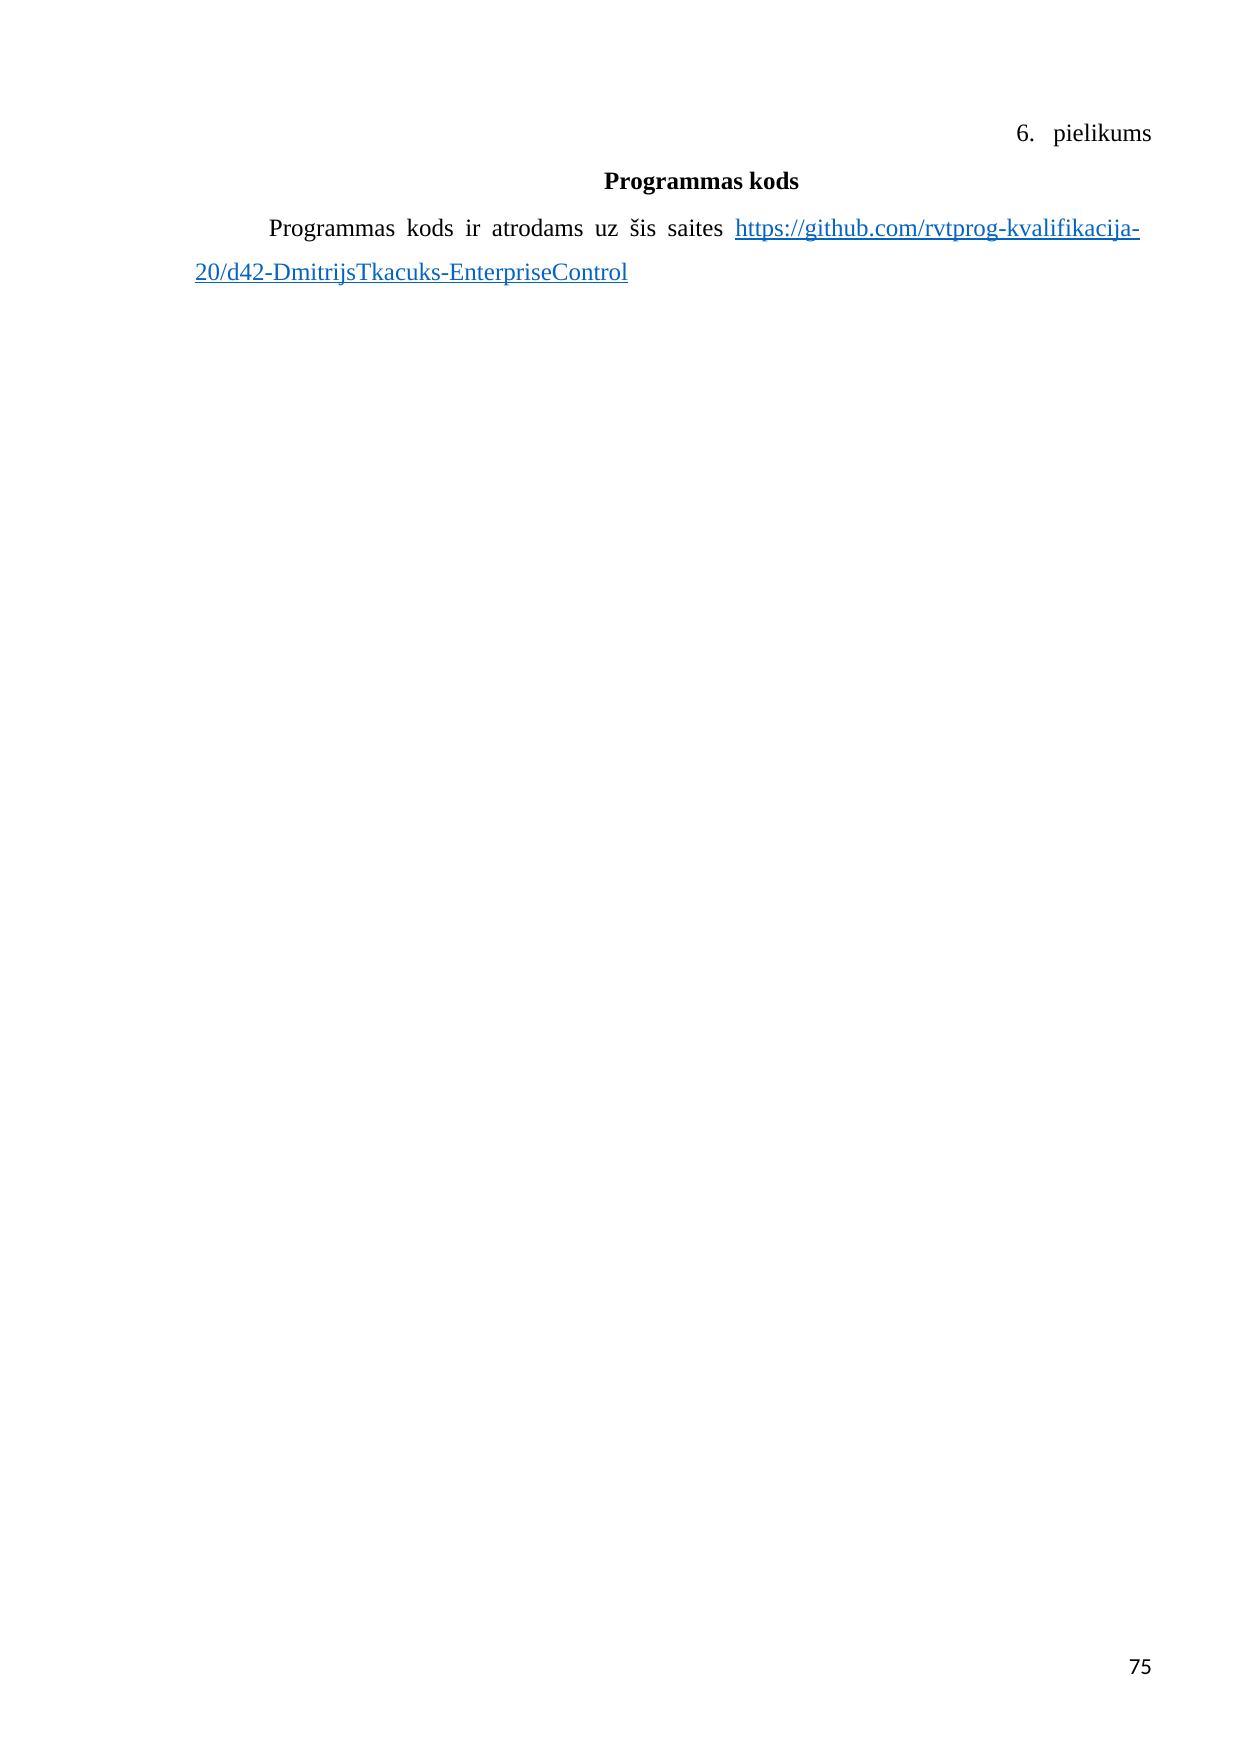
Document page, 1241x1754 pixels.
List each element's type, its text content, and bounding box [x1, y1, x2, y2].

list pielikums [251, 118, 1152, 147]
text Programmas kods [177, 166, 1152, 194]
text Programmas kods ir atrodams uz šis saites https://github.com/rvtprog-kvalifikacija-20/d42-DmitrijsTkacuks-EnterpriseControl [195, 213, 1140, 285]
